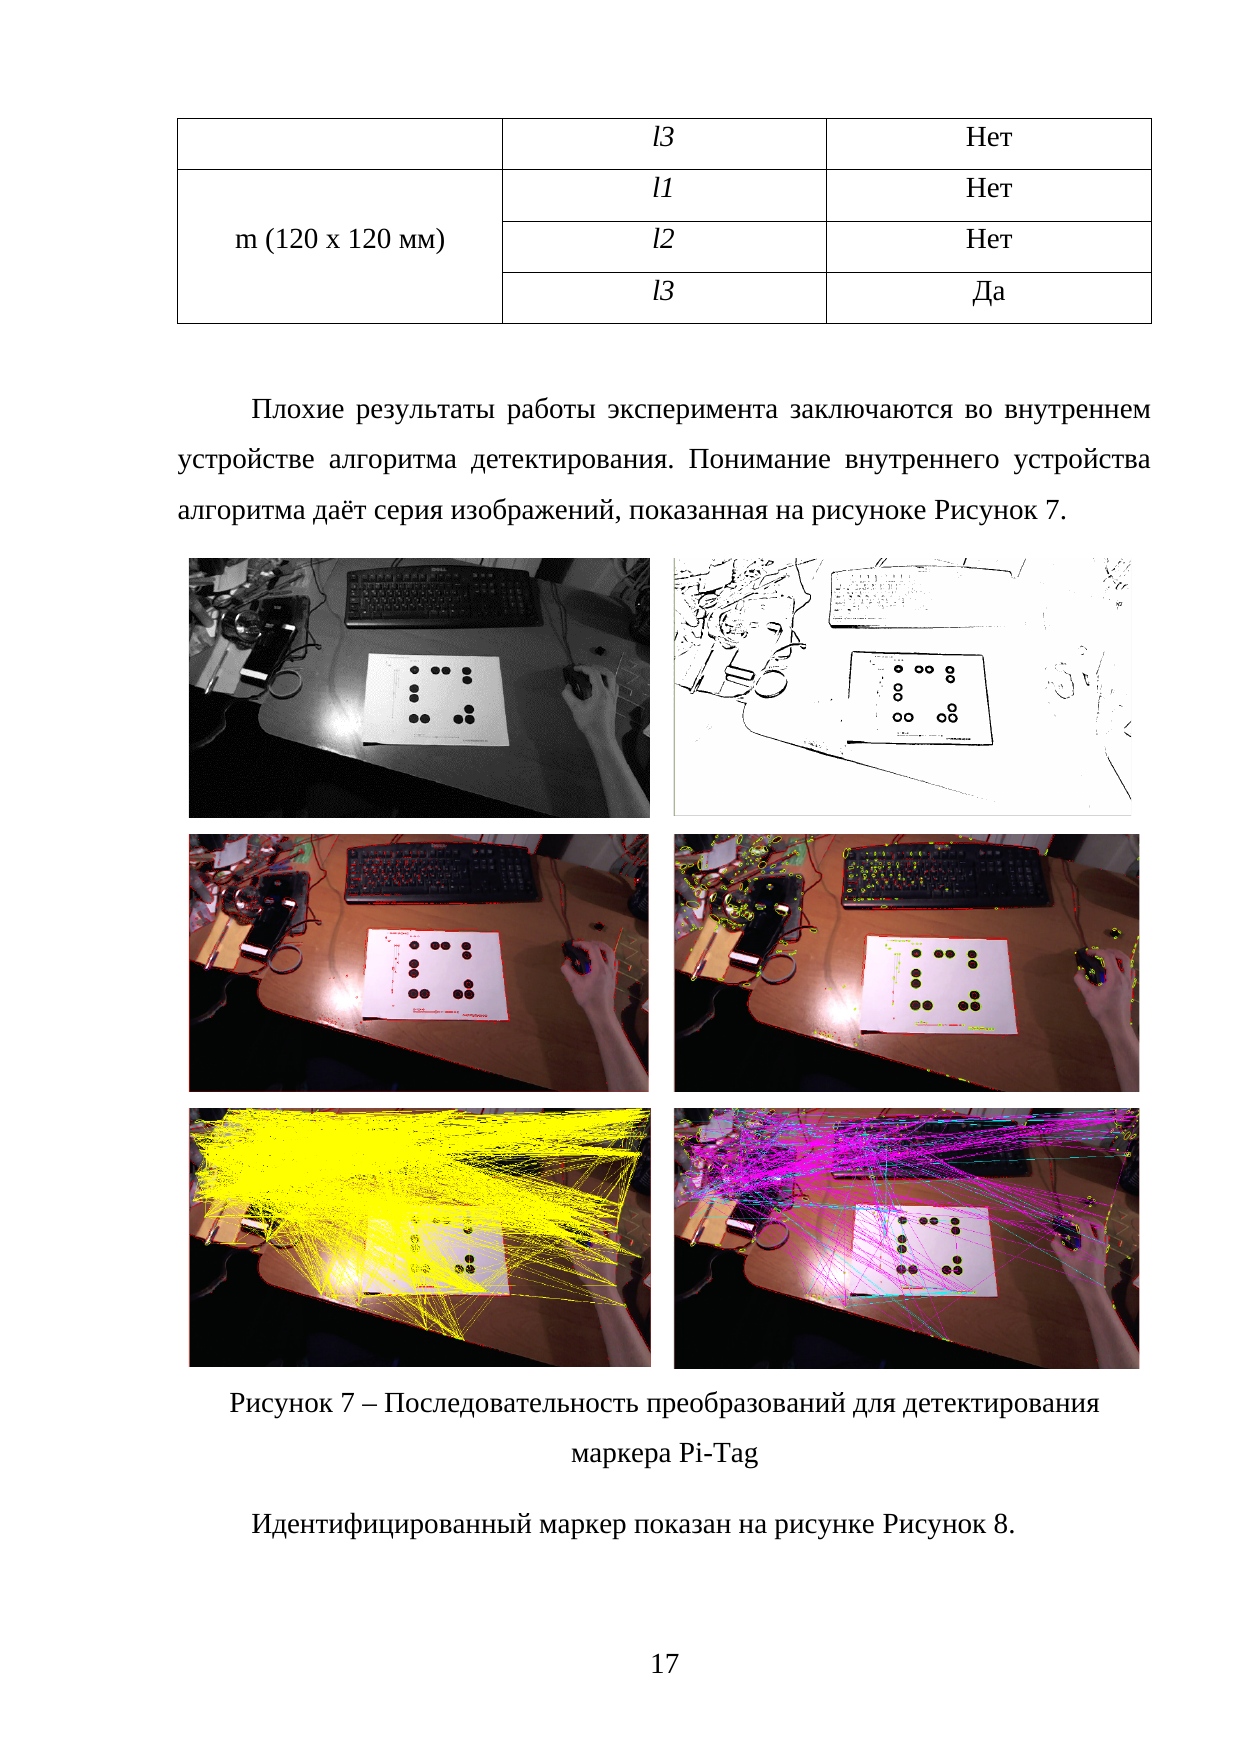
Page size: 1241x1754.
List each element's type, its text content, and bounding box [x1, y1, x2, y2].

picture [673, 1108, 1140, 1369]
table_cell [663, 1109, 1151, 1385]
picture [673, 834, 1140, 1092]
table_cell Нет [827, 119, 1151, 169]
picture [188, 1108, 651, 1367]
picture [188, 558, 650, 818]
table_cell [178, 1109, 663, 1385]
table_cell [663, 835, 1151, 1109]
picture [188, 834, 649, 1092]
table_cell l3 [503, 273, 826, 323]
table_cell l1 [503, 170, 826, 221]
table_cell l2 [503, 222, 826, 272]
text Плохие результаты работы эксперимента заключаются во внутреннем устройстве алгоритма детектирования. Понимание внутреннего устройства алгоритма даёт серия изображений, показанная на рисуноке Рисунок 7. [177, 391, 1152, 525]
table_header [663, 559, 1151, 834]
table_cell m (120 x 120 мм) [178, 170, 502, 323]
table_header [178, 559, 663, 834]
table_cell Нет [827, 170, 1151, 221]
table_cell Нет [827, 222, 1151, 272]
text Идентифицированный маркер показан на рисунке Рисунок 8. [177, 1506, 1152, 1540]
table_cell [178, 835, 663, 1109]
table_cell Да [827, 273, 1151, 323]
table_cell l3 [503, 119, 826, 169]
picture [673, 558, 1132, 816]
